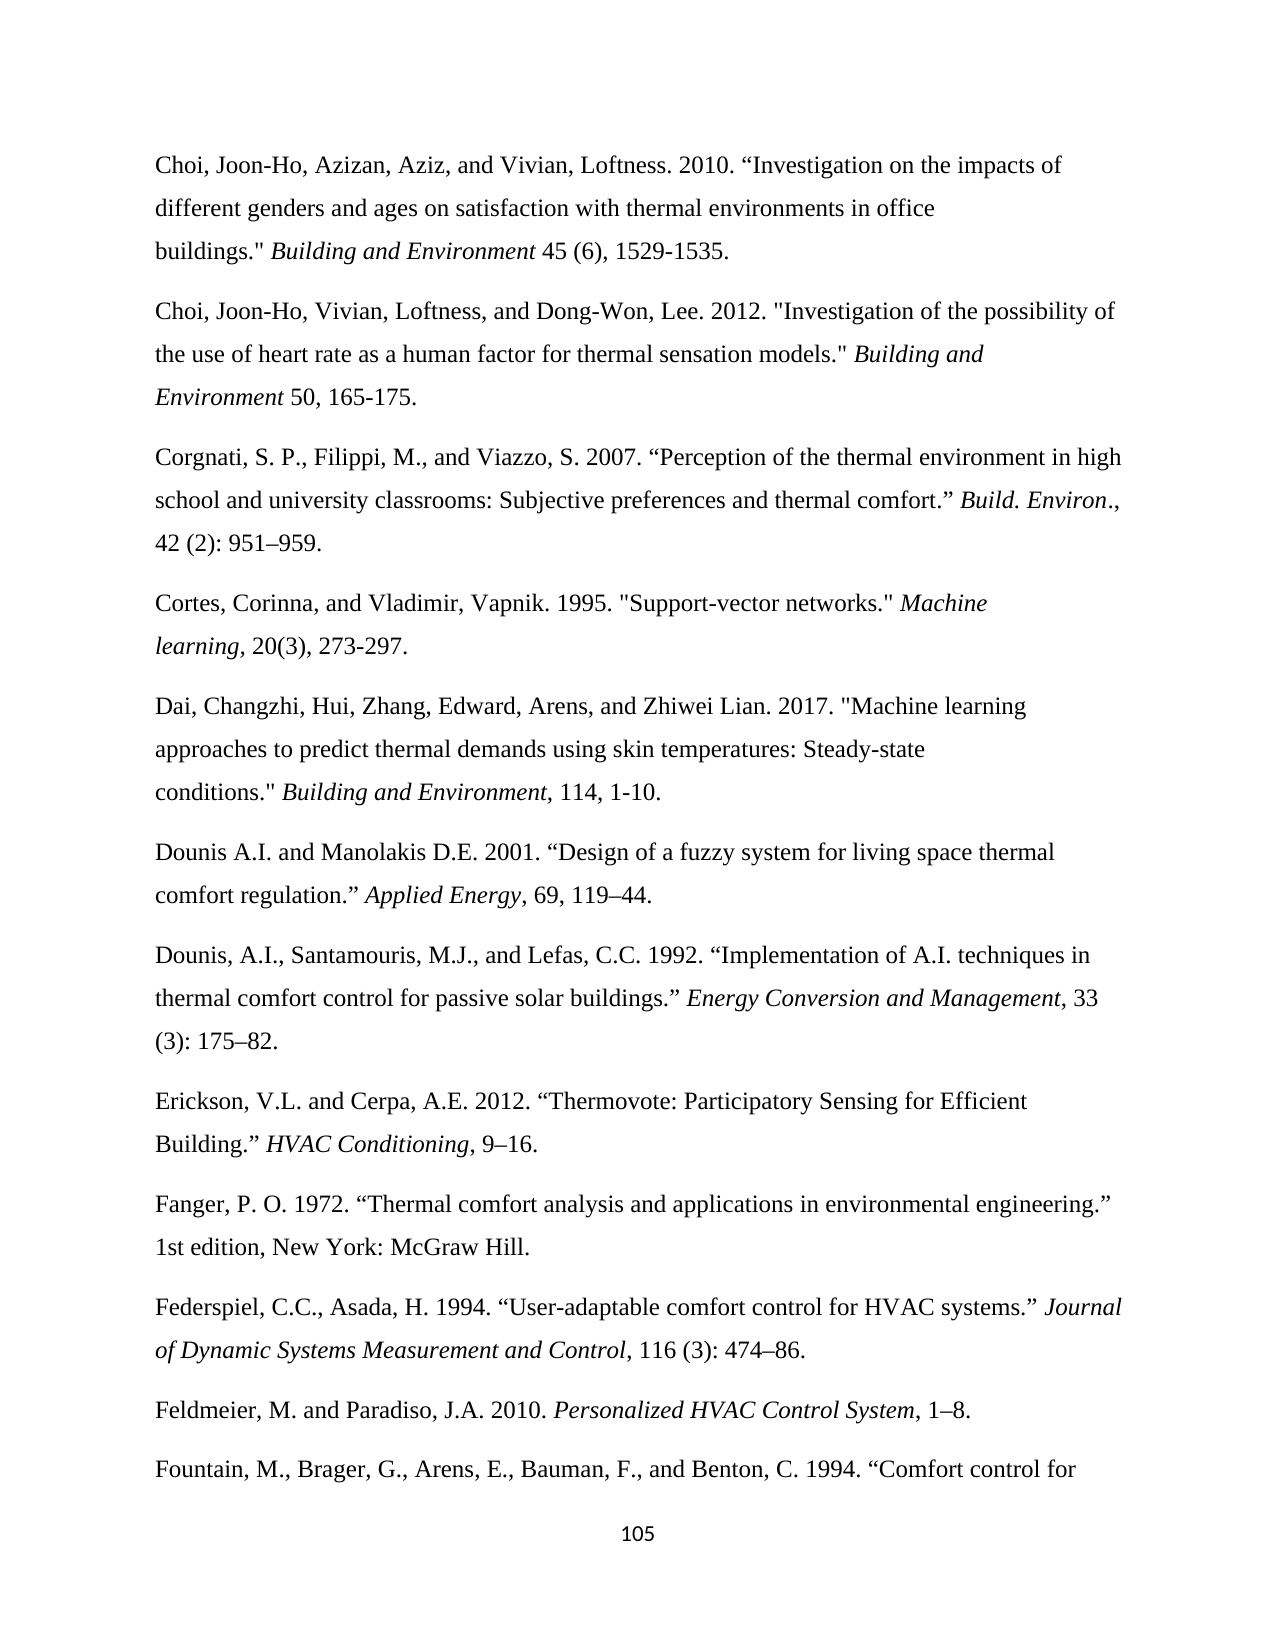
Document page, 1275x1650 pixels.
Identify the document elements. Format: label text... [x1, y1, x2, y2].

text Corgnati, S. P., Filippi, M., and Viazzo, S. 2007. “Perception of the thermal environment in high school and university classrooms: Subjective preferences and thermal comfort.” Build. Environ., 42 (2): 951–959. [155, 442, 1125, 557]
text Dounis A.I. and Manolakis D.E. 2001. “Design of a fuzzy system for living space thermal comfort regulation.” Applied Energy, 69, 119–44. [155, 837, 1125, 909]
text Feldmeier, M. and Paradiso, J.A. 2010. Personalized HVAC Control System, 1–8. [155, 1395, 1125, 1423]
text Federspiel, C.C., Asada, H. 1994. “User-adaptable comfort control for HVAC systems.” Journal of Dynamic Systems Measurement and Control, 116 (3): 474–86. [155, 1292, 1125, 1364]
text Erickson, V.L. and Cerpa, A.E. 2012. “Thermovote: Participatory Sensing for Efficient Building.” HVAC Conditioning, 9–16. [155, 1086, 1125, 1158]
text Choi, Joon-Ho, Azizan, Aziz, and Vivian, Loftness. 2010. “Investigation on the impacts of different genders and ages on satisfaction with thermal environments in office buildings." Building and Environment 45 (6), 1529-1535. [155, 150, 1125, 265]
text Cortes, Corinna, and Vladimir, Vapnik. 1995. "Support-vector networks." Machine learning, 20(3), 273-297. [155, 588, 1125, 660]
text Choi, Joon-Ho, Vivian, Loftness, and Dong-Won, Lee. 2012. "Investigation of the possibility of the use of heart rate as a human factor for thermal sensation models." Building and Environment 50, 165-175. [155, 296, 1125, 411]
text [155, 1454, 1125, 1483]
text Dounis, A.I., Santamouris, M.J., and Lefas, C.C. 1992. “Implementation of A.I. techniques in thermal comfort control for passive solar buildings.” Energy Conversion and Management, 33 (3): 175–82. [155, 940, 1125, 1055]
text Dai, Changzhi, Hui, Zhang, Edward, Arens, and Zhiwei Lian. 2017. "Machine learning approaches to predict thermal demands using skin temperatures: Steady-state conditions." Building and Environment, 114, 1-10. [155, 691, 1125, 806]
text Fanger, P. O. 1972. “Thermal comfort analysis and applications in environmental engineering.” 1st edition, New York: McGraw Hill. [155, 1189, 1125, 1261]
